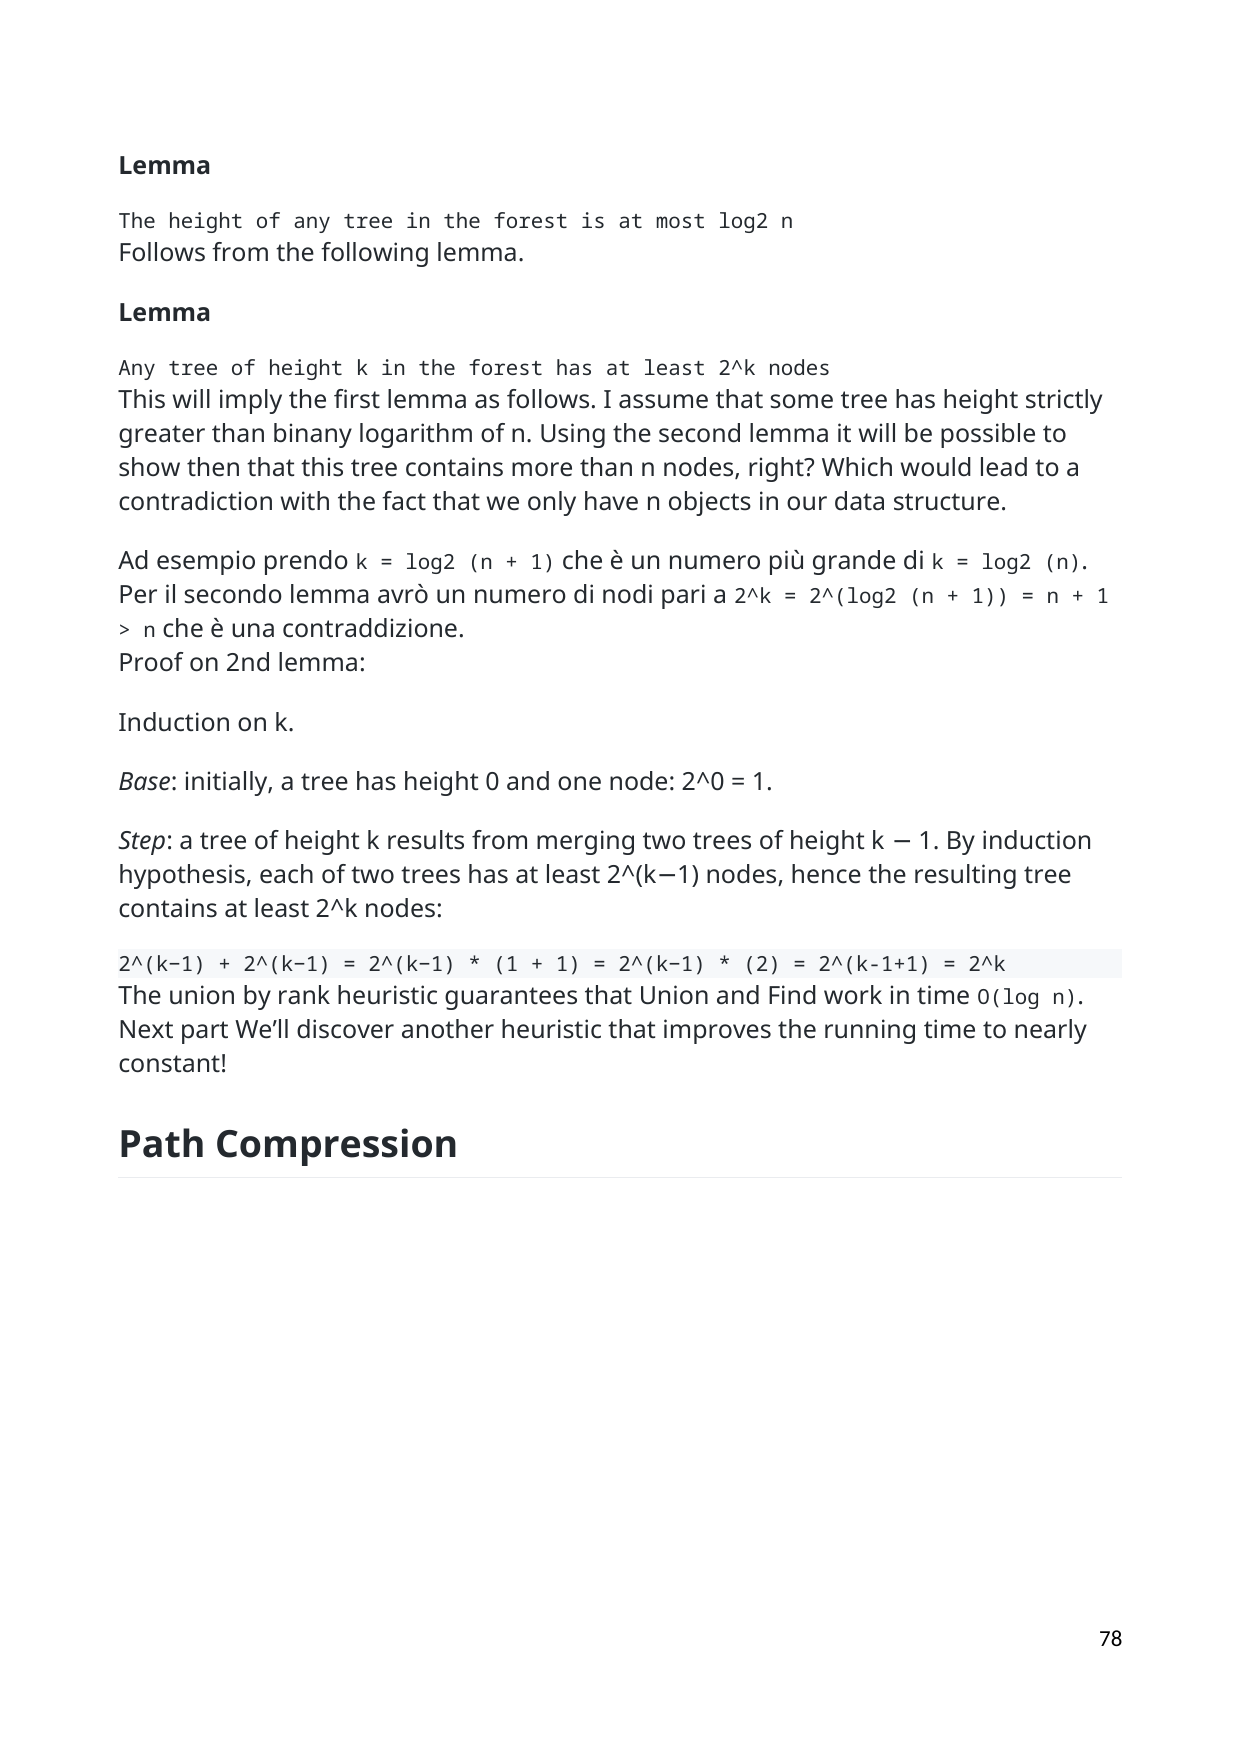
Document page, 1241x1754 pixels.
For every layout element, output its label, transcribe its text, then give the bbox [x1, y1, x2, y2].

text The height of any tree in the forest is at most log2 n [118, 207, 1122, 235]
subtitle Path Compression [118, 1118, 1122, 1177]
text Next part We’ll discover another heuristic that improves the running time to nearly constant! [118, 1012, 1122, 1080]
text Induction on k. [118, 704, 1122, 738]
text Per il secondo lemma avrò un numero di nodi pari a 2^k = 2^(log2 (n + 1)) = n + 1 > n che è una contraddizione. [118, 577, 1122, 645]
text This will imply the first lemma as follows. I assume that some tree has height strictly greater than binany logarithm of n. Using the second lemma it will be possible to show then that this tree contains more than n nodes, right? Which would lead to a contradiction with the fact that we only have n objects in our data structure. [118, 382, 1122, 518]
text Proof on 2nd lemma: [118, 645, 1122, 679]
text Base: initially, a tree has height 0 and one node: 2^0 = 1. [118, 763, 1122, 797]
text Step: a tree of height k results from merging two trees of height k − 1. By induction hypothesis, each of two trees has at least 2^(k−1) nodes, hence the resulting tree contains at least 2^k nodes: [118, 822, 1122, 924]
text Any tree of height k in the forest has at least 2^k nodes [118, 353, 1122, 382]
text Follows from the following lemma. [118, 235, 1122, 269]
text Lemma [118, 294, 1122, 328]
text Ad esempio prendo k = log2 (n + 1) che è un numero più grande di k = log2 (n). [118, 543, 1122, 577]
text 2^(k−1) + 2^(k−1) = 2^(k−1) * (1 + 1) = 2^(k−1) * (2) = 2^(k-1+1) = 2^k [118, 949, 1122, 978]
text The union by rank heuristic guarantees that Union and Find work in time O(log n). [118, 978, 1122, 1012]
text Lemma [118, 148, 1122, 182]
